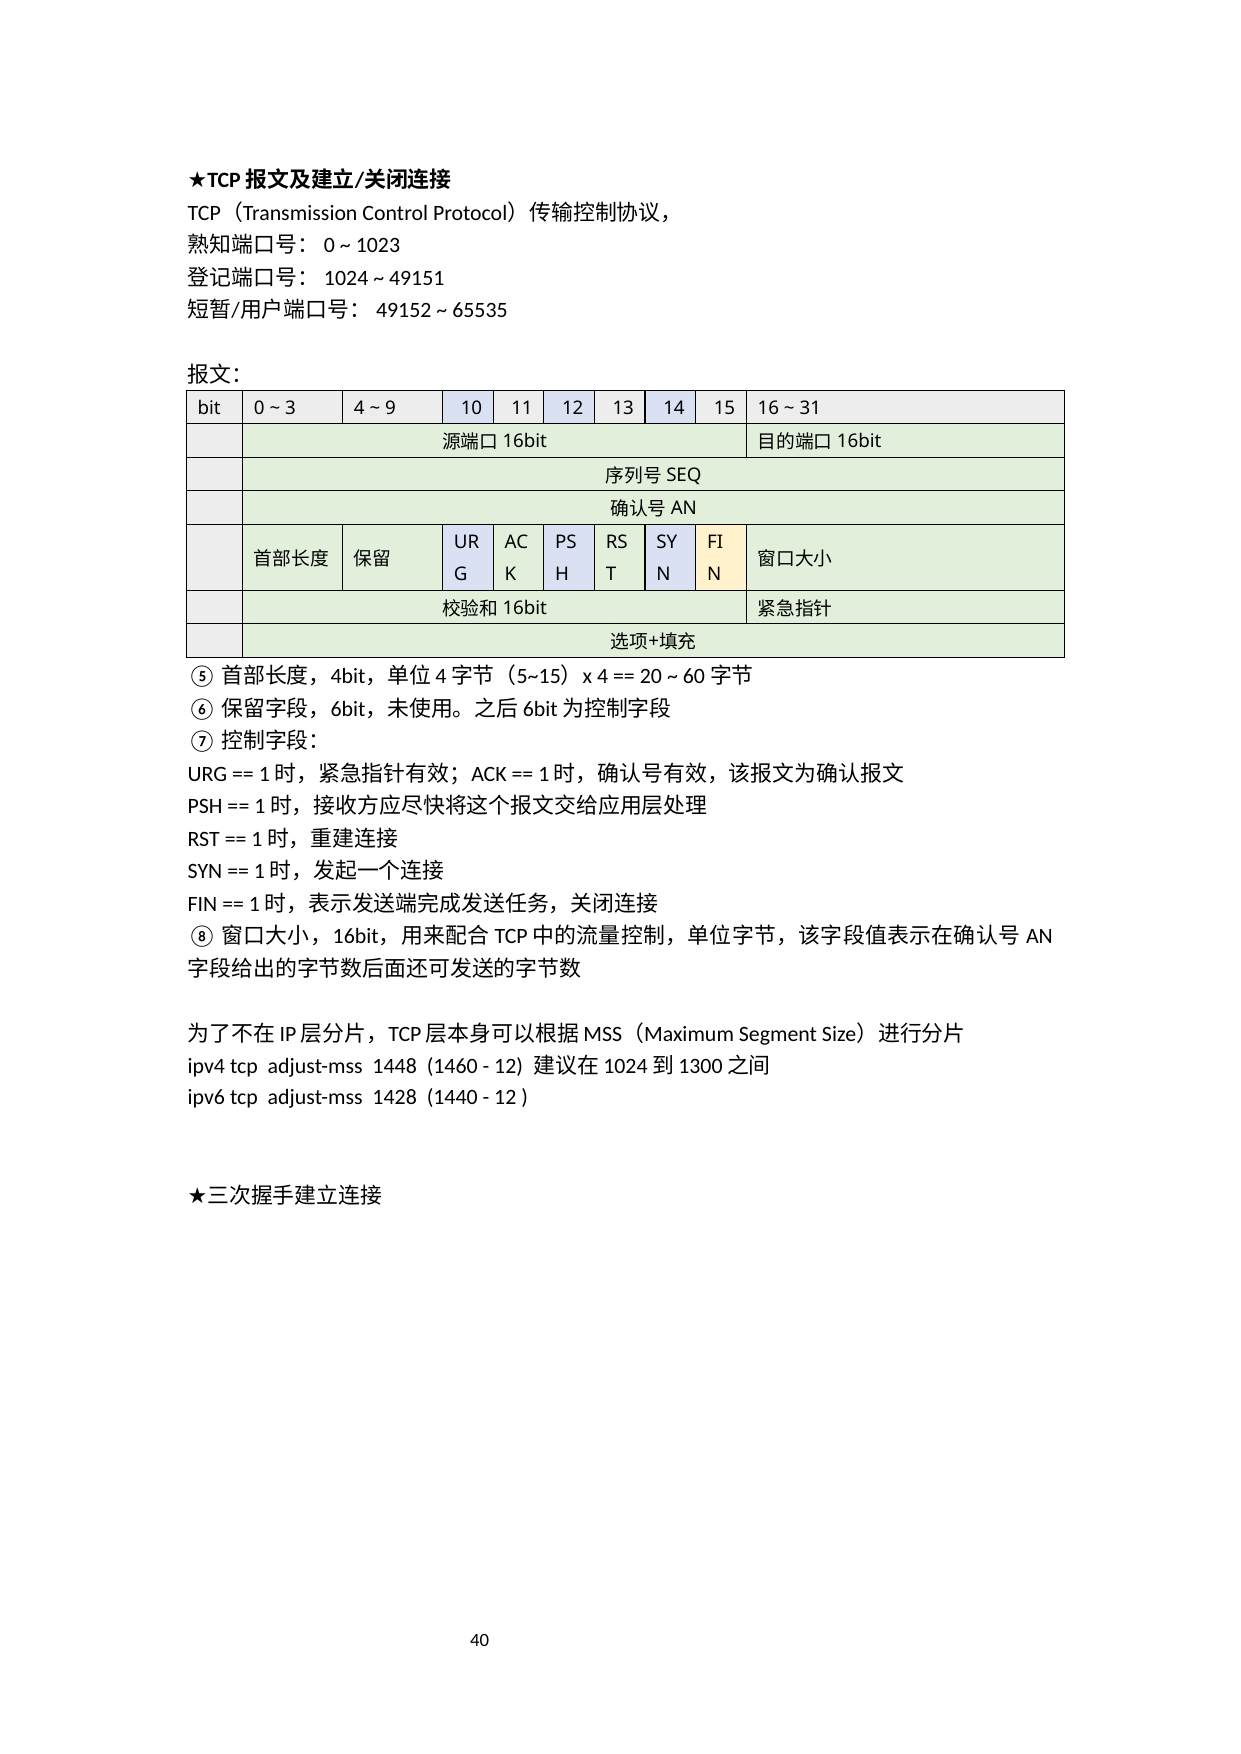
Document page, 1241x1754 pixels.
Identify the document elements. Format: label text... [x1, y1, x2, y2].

text 短暂/用户端口号： 49152 ~ 65535 [187, 292, 1053, 324]
table_header 12 [544, 391, 594, 423]
table_header 14 [646, 391, 695, 423]
table_cell 序列号 SEQ [243, 458, 1064, 490]
table_cell FIN [696, 525, 746, 590]
table_cell SYN [646, 525, 695, 590]
table_cell [187, 591, 242, 623]
table_cell 保留 [343, 525, 442, 590]
text 报文： [187, 357, 1053, 389]
text FIN == 1时，表示发送端完成发送任务，关闭连接 [187, 885, 1053, 918]
text 熟知端口号： 0 ~ 1023 [187, 227, 1053, 259]
table_header 10 [443, 391, 493, 423]
text TCP（Transmission Control Protocol）传输控制协议， [187, 194, 1053, 227]
text ⑧窗口大小，16bit，用来配合TCP中的流量控制，单位字节，该字段值表示在确认号AN字段给出的字节数后面还可发送的字节数 [187, 918, 1053, 983]
table_cell PSH [544, 525, 594, 590]
text SYN == 1时，发起一个连接 [187, 853, 1053, 885]
table_cell [187, 424, 242, 457]
text ⑥保留字段，6bit，未使用。之后6bit为控制字段 [187, 690, 1053, 723]
table_cell [187, 458, 242, 490]
table_cell 窗口大小 [747, 525, 1064, 590]
text 登记端口号： 1024 ~ 49151 [187, 259, 1053, 292]
table_cell 校验和 16bit [243, 591, 746, 623]
text URG == 1时，紧急指针有效；ACK == 1时，确认号有效，该报文为确认报文 [187, 755, 1053, 788]
table_header 0 ~ 3 [243, 391, 342, 423]
table_cell 紧急指针 [747, 591, 1064, 623]
table_cell RST [595, 525, 644, 590]
table_cell 目的端口 16bit [747, 424, 1064, 457]
text ipv4 tcp adjust-mss 1448 (1460 - 12) 建议在1024到1300之间 [187, 1048, 1053, 1080]
table_cell 源端口 16bit [243, 424, 746, 457]
table_cell 确认号 AN [243, 491, 1064, 524]
table_cell [187, 624, 242, 657]
table_cell 首部长度 [243, 525, 342, 590]
table_header 4 ~ 9 [343, 391, 442, 423]
text RST == 1时，重建连接 [187, 820, 1053, 853]
table_header 15 [696, 391, 746, 423]
text ipv6 tcp adjust-mss 1428 (1440 - 12 ) [187, 1080, 1053, 1113]
table_cell [187, 525, 242, 590]
text ★TCP报文及建立/关闭连接 [187, 162, 1053, 194]
text ⑦控制字段： [187, 723, 1053, 755]
table_cell 选项+填充 [243, 624, 1064, 657]
table_cell URG [443, 525, 493, 590]
table_header 11 [494, 391, 543, 423]
table_header bit [187, 391, 242, 423]
text ★三次握手建立连接 [187, 1178, 1053, 1210]
table_header 16 ~ 31 [747, 391, 1064, 423]
text PSH == 1时，接收方应尽快将这个报文交给应用层处理 [187, 788, 1053, 820]
table_cell ACK [494, 525, 543, 590]
table_cell [187, 491, 242, 524]
text ⑤首部长度，4bit，单位4字节（5~15）x 4 == 20 ~ 60 字节 [187, 658, 1053, 690]
text 为了不在IP层分片，TCP层本身可以根据MSS（Maximum Segment Size）进行分片 [187, 1015, 1053, 1048]
table_header 13 [595, 391, 644, 423]
